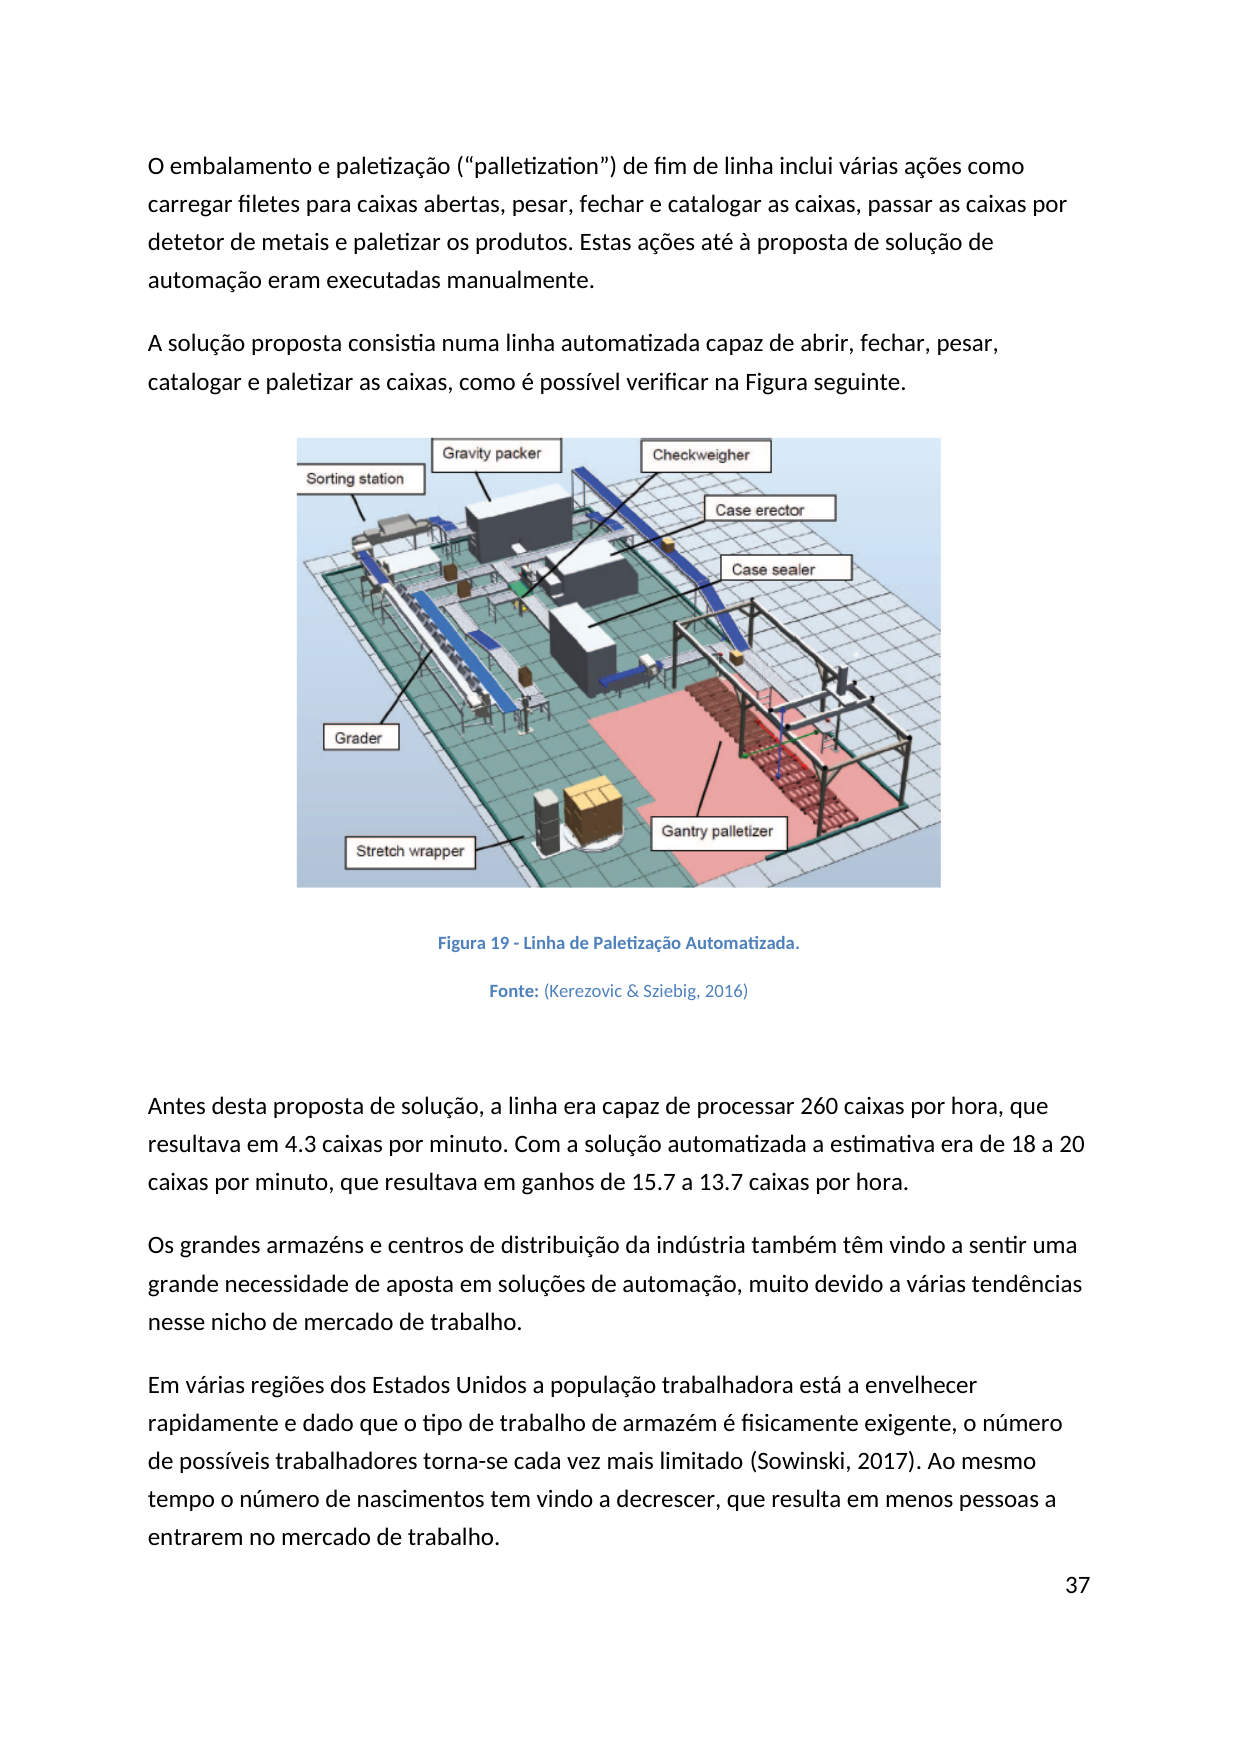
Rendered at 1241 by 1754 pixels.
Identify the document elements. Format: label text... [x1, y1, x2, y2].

text O embalamento e paletização (“palletization”) de fim de linha inclui várias ações como carregar filetes para caixas abertas, pesar, fechar e catalogar as caixas, passar as caixas por detetor de metais e paletizar os produtos. Estas ações até à proposta de solução de automação eram executadas manualmente. [148, 150, 1090, 295]
text A solução proposta consistia numa linha automatizada capaz de abrir, fechar, pesar, catalogar e paletizar as caixas, como é possível verificar na Figura seguinte. [148, 327, 1090, 396]
picture [287, 428, 951, 899]
text Fonte: (Kerezovic & Sziebig, 2016) [148, 979, 1090, 1002]
text Antes desta proposta de solução, a linha era capaz de processar 260 caixas por hora, que resultava em 4.3 caixas por minuto. Com a solução automatizada a estimativa era de 18 a 20 caixas por minuto, que resultava em ganhos de 15.7 a 13.7 caixas por hora. [148, 1090, 1090, 1197]
text Os grandes armazéns e centros de distribuição da indústria também têm vindo a sentir uma grande necessidade de aposta em soluções de automação, muito devido a várias tendências nesse nicho de mercado de trabalho. [148, 1230, 1090, 1336]
text Em várias regiões dos Estados Unidos a população trabalhadora está a envelhecer rapidamente e dado que o tipo de trabalho de armazém é fisicamente exigente, o número de possíveis trabalhadores torna-se cada vez mais limitado (Sowinski, 2017). Ao mesmo tempo o número de nascimentos tem vindo a decrescer, que resulta em menos pessoas a entrarem no mercado de trabalho. [148, 1369, 1090, 1552]
text Figura 19 - Linha de Paletização Automatizada. [148, 931, 1090, 954]
